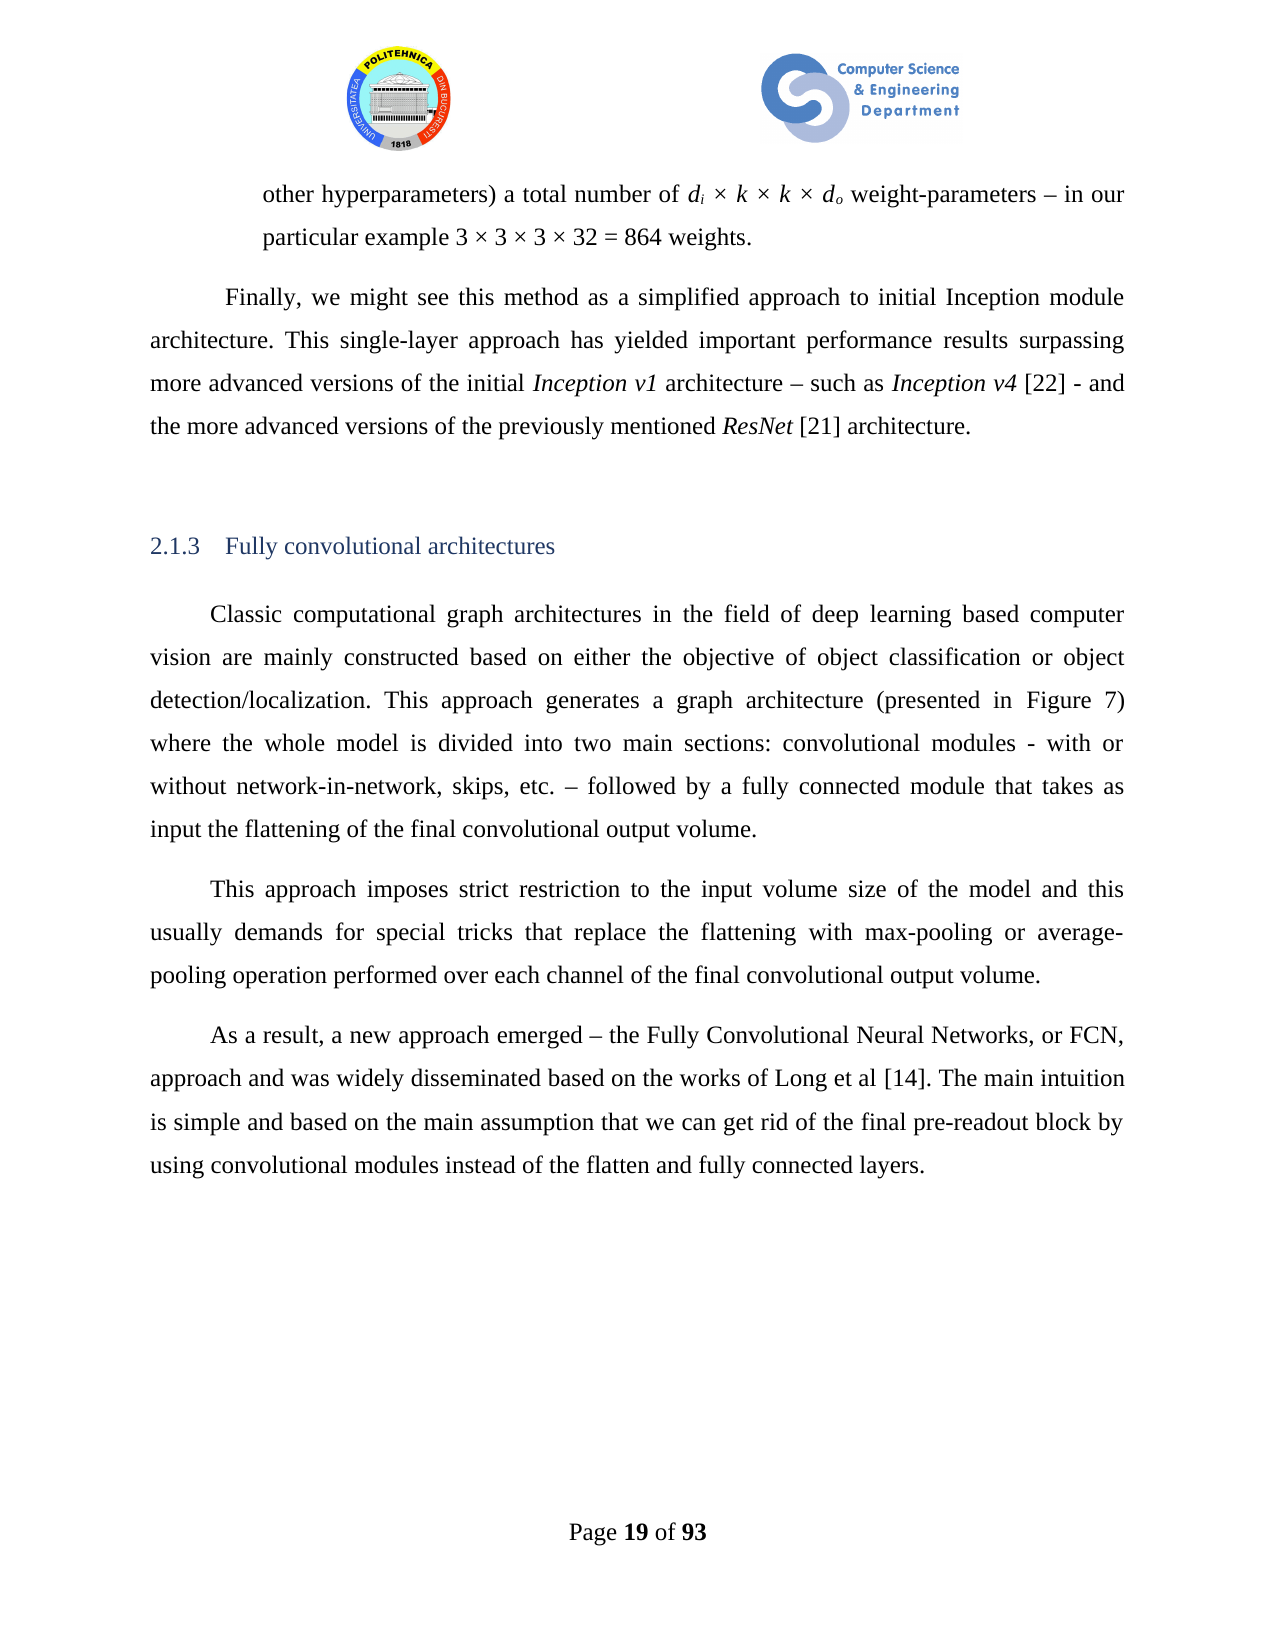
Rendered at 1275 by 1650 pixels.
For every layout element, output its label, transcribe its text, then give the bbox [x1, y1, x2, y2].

picture [760, 53, 963, 144]
text Classic computational graph architectures in the field of deep learning based computer vision are mainly constructed based on either the objective of object classification or object detection/localization. This approach generates a graph architecture (presented in Figure 7) where the whole model is divided into two main sections: convolutional modules - with or without network-in-network, skips, etc. – followed by a fully connected module that takes as input the flattening of the final convolutional output volume. [150, 599, 1125, 843]
text Finally, we might see this method as a simplified approach to initial Inception module architecture. This single-layer approach has yielded important performance results surpassing more advanced versions of the initial Inception v1 architecture – such as Inception v4 - and the more advanced versions of the previously mentioned ResNet architecture. [150, 282, 1125, 440]
text This approach imposes strict restriction to the input volume size of the model and this usually demands for special tricks that replace the flattening with max-pooling or average-pooling operation performed over each channel of the final convolutional output volume. [150, 874, 1125, 989]
text As a result, a new approach emerged – the Fully Convolutional Neural Networks, or FCN, approach and was widely disseminated based on the works of Long et al . The main intuition is simple and based on the main assumption that we can get rid of the final pre-readout block by using convolutional modules instead of the flatten and fully connected layers. [150, 1020, 1125, 1178]
subtitle Fully convolutional architectures [150, 531, 1125, 559]
picture [346, 46, 451, 151]
